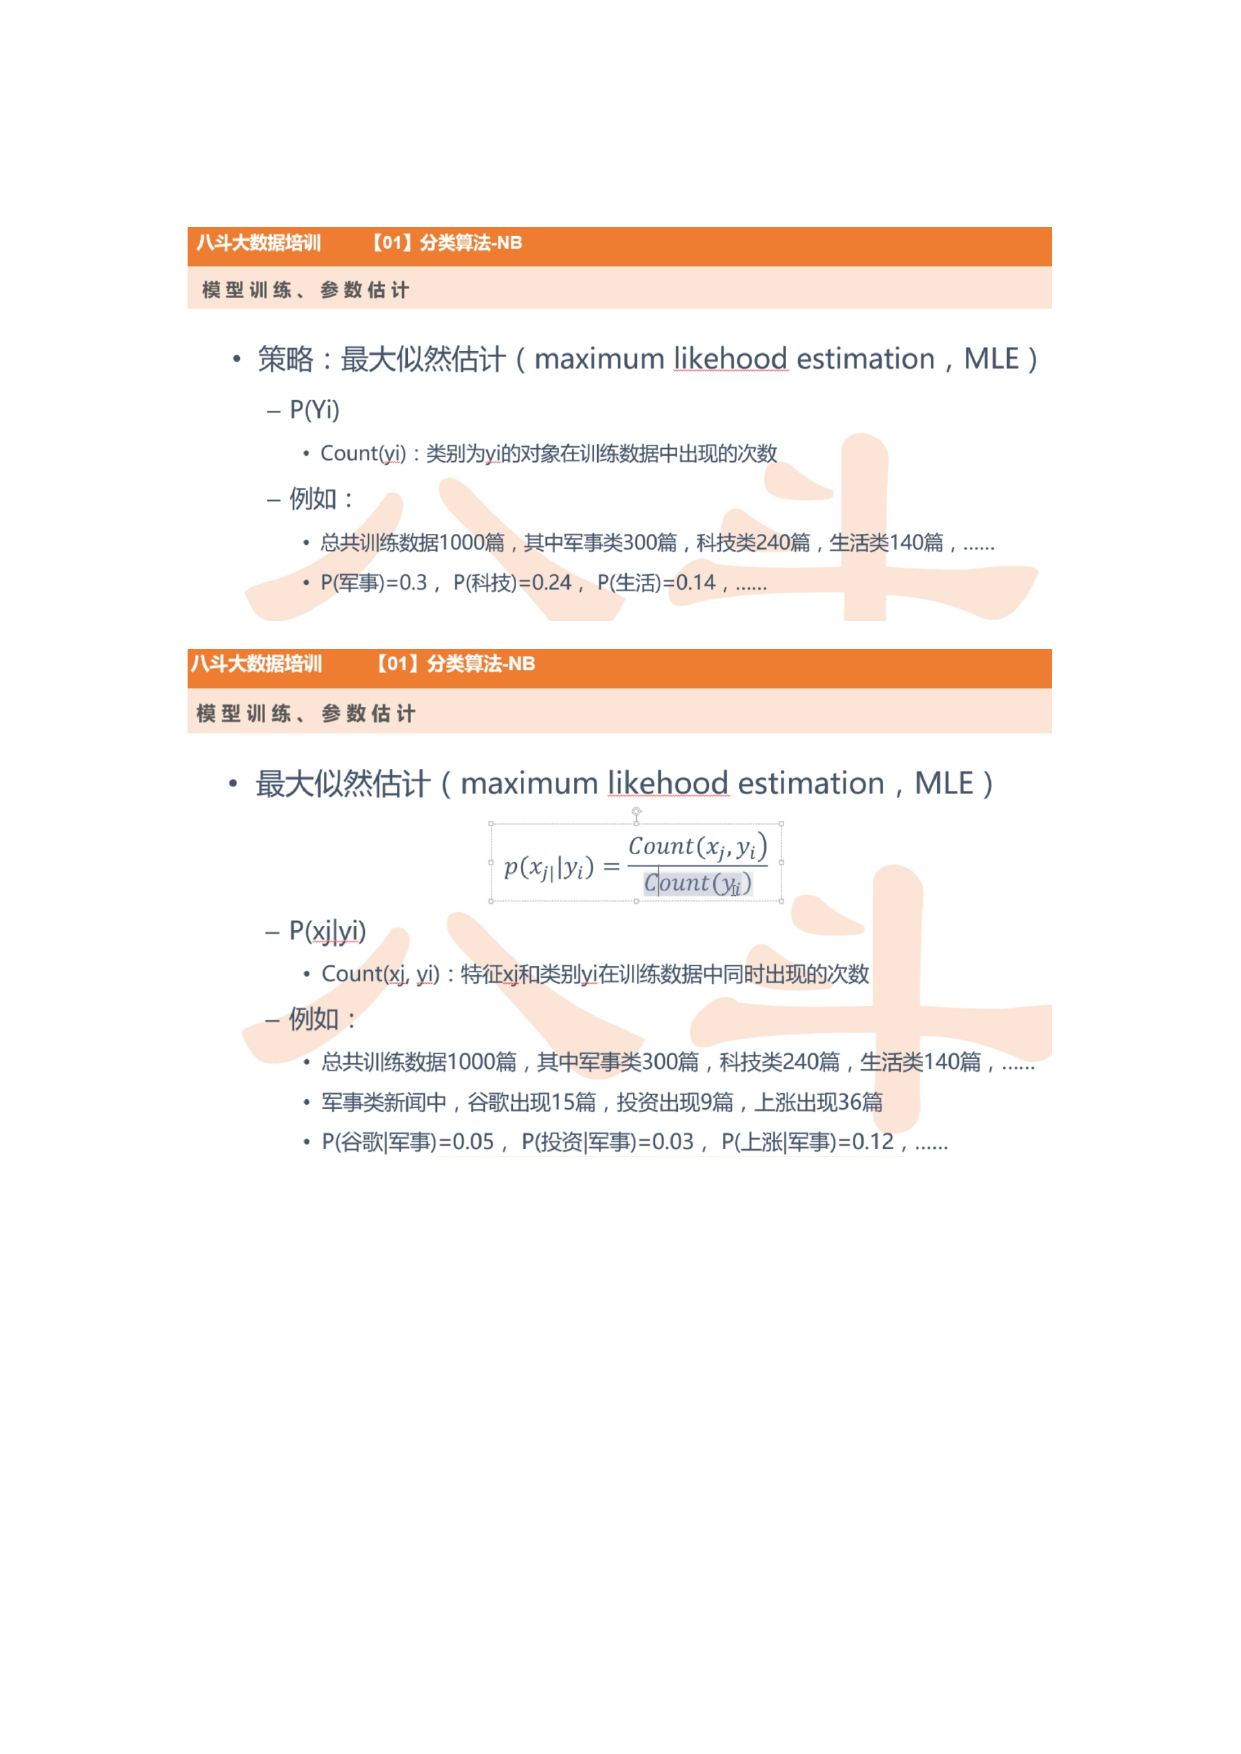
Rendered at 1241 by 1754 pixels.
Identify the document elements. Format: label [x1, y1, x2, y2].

picture [187, 227, 1052, 621]
picture [187, 649, 1052, 1157]
